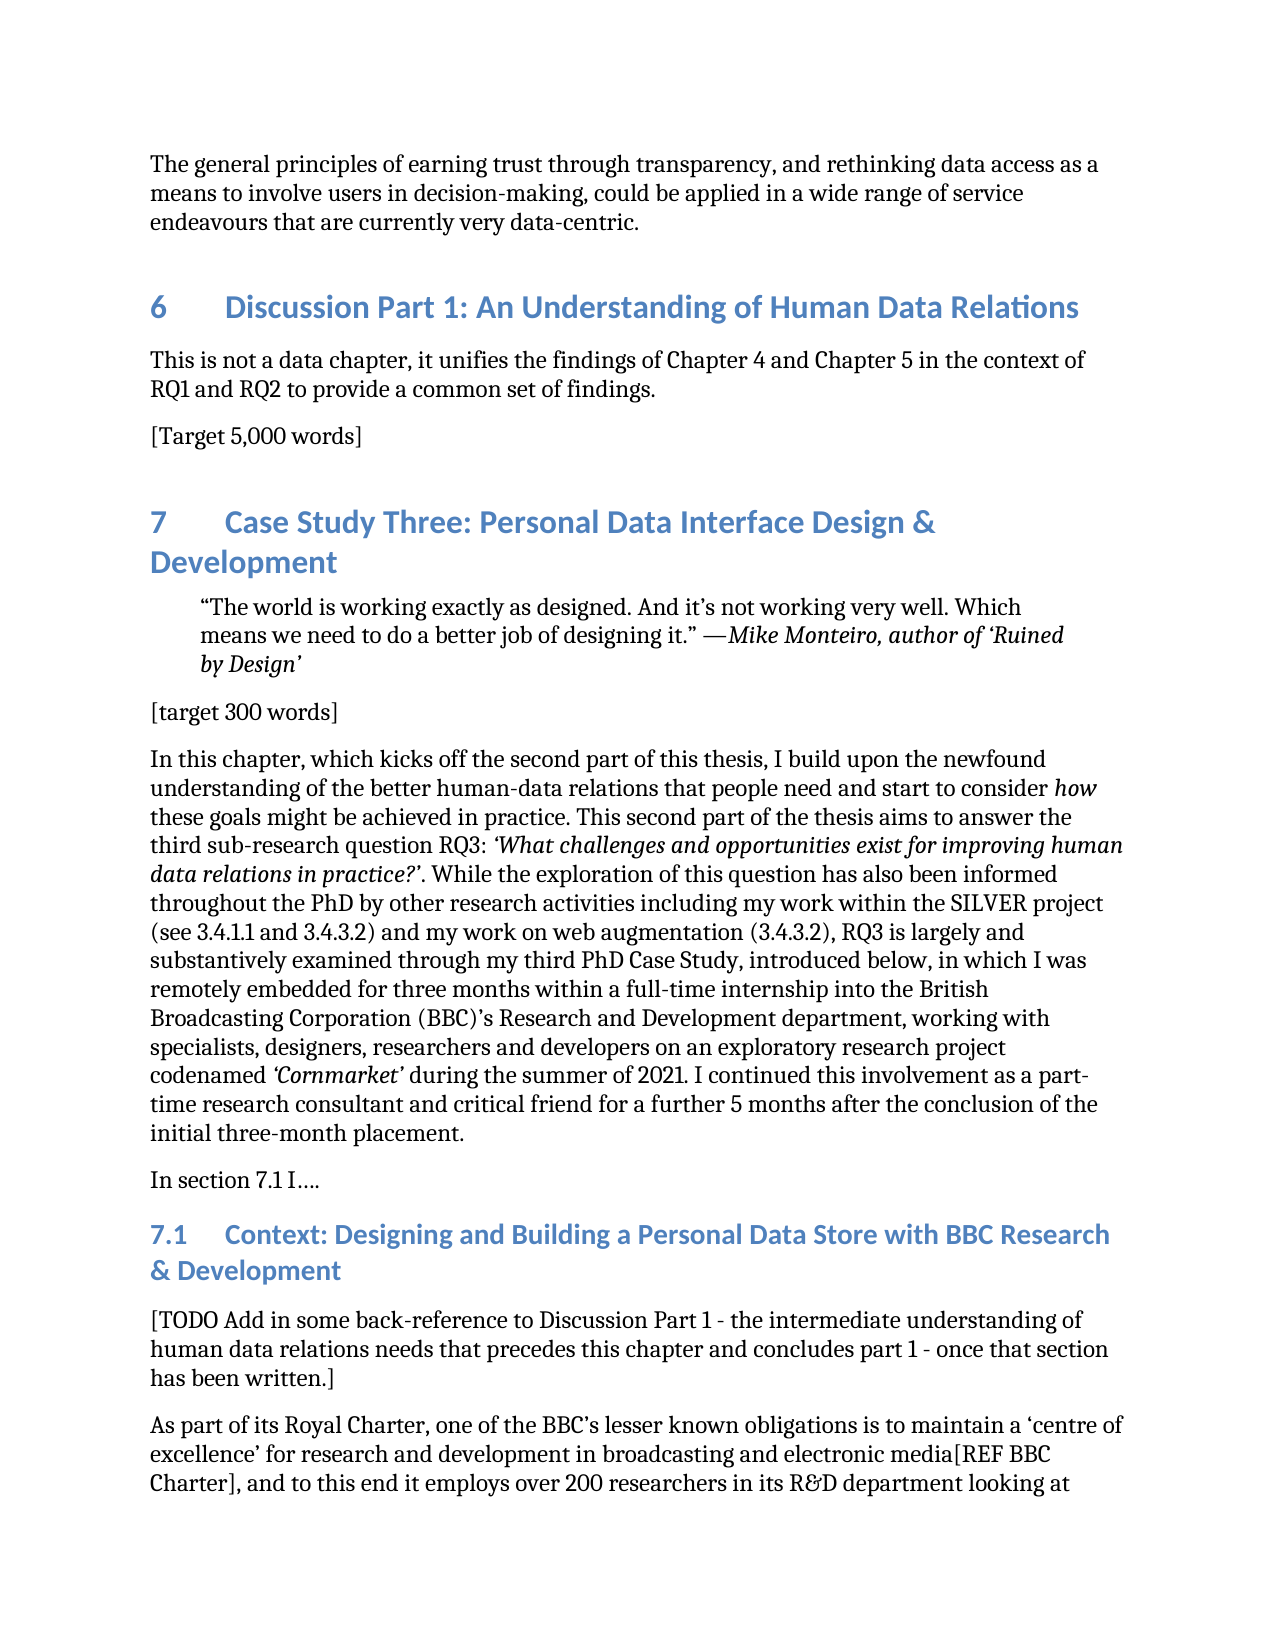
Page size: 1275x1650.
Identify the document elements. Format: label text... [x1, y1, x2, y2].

text [TODO Add in some back-reference to Discussion Part 1 - the intermediate understanding of human data relations needs that precedes this chapter and concludes part 1 - once that section has been written.] [150, 1306, 1125, 1392]
subtitle 7.1 Context: Designing and Building a Personal Data Store with BBC Research & Development [150, 1216, 1125, 1287]
subtitle 6 Discussion Part 1: An Understanding of Human Data Relations [150, 286, 1125, 327]
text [150, 1411, 1125, 1497]
text [Target 5,000 words] [150, 422, 1125, 451]
text In this chapter, which kicks off the second part of this thesis, I build upon the newfound understanding of the better human-data relations that people need and start to consider how these goals might be achieved in practice. This second part of the thesis aims to answer the third sub-research question RQ3: ‘What challenges and opportunities exist for improving human data relations in practice?’. While the exploration of this question has also been informed throughout the PhD by other research activities including my work within the SILVER project (see 3.4.1.1 and 3.4.3.2) and my work on web augmentation (3.4.3.2), RQ3 is largely and substantively examined through my third PhD Case Study, introduced below, in which I was remotely embedded for three months within a full-time internship into the British Broadcasting Corporation (BBC)’s Research and Development department, working with specialists, designers, researchers and developers on an exploratory research project codenamed ‘Cornmarket’ during the summer of 2021. I continued this involvement as a part-time research consultant and critical friend for a further 5 months after the conclusion of the initial three-month placement. [150, 745, 1125, 1148]
subtitle 7 Case Study Three: Personal Data Interface Design & Development [150, 501, 1125, 582]
text This is not a data chapter, it unifies the findings of Chapter 4 and Chapter 5 in the context of RQ1 and RQ2 to provide a common set of findings. [150, 346, 1125, 403]
text [target 300 words] [150, 698, 1125, 726]
text In section 7.1 I…. [150, 1166, 1125, 1195]
text “The world is working exactly as designed. And it’s not working very well. Which means we need to do a better job of designing it.” —Mike Monteiro, author of ‘Ruined by Design’ [200, 593, 1075, 679]
text The general principles of earning trust through transparency, and rethinking data access as a means to involve users in decision-making, could be applied in a wide range of service endeavours that are currently very data-centric. [150, 150, 1125, 236]
